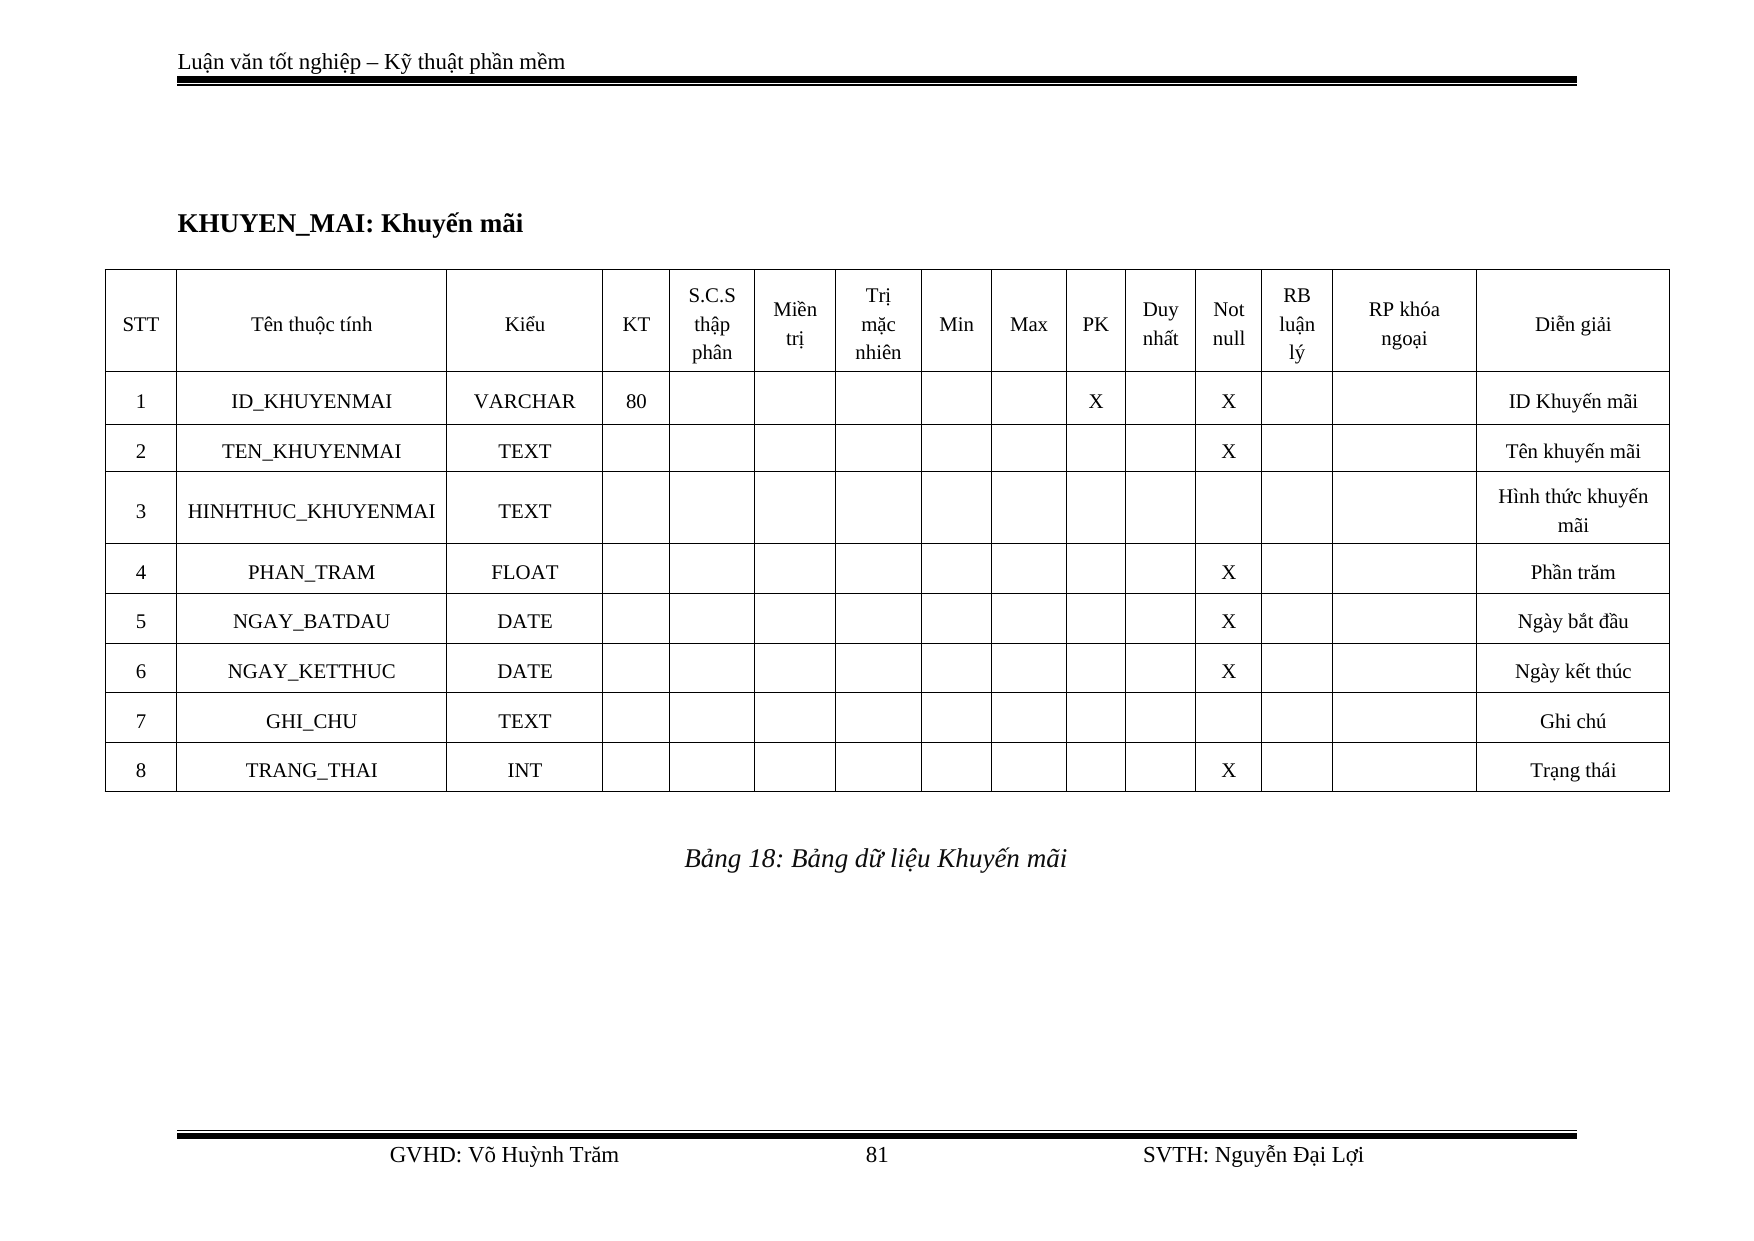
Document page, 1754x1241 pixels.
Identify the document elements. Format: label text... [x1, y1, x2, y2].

table_cell DATE [447, 594, 602, 642]
table_cell Ngày bắt đầu [1477, 594, 1669, 642]
table_cell 4 [106, 544, 176, 593]
table_cell [1126, 743, 1195, 791]
table_header Diễn giải [1477, 270, 1669, 371]
table_header Duy nhất [1126, 270, 1195, 371]
table_cell [1067, 544, 1125, 593]
table_cell [836, 472, 921, 543]
table_cell [922, 425, 991, 471]
table_cell [755, 743, 835, 791]
table_cell Phần trăm [1477, 544, 1669, 593]
table_cell NGAY_KETTHUC [177, 644, 446, 692]
table_cell [836, 644, 921, 692]
table_cell [1262, 693, 1332, 742]
table_cell [670, 594, 754, 642]
table_cell [1126, 472, 1195, 543]
table_cell [836, 372, 921, 424]
table_cell FLOAT [447, 544, 602, 593]
table_header Trị mặc nhiên [836, 270, 921, 371]
table_cell [1333, 472, 1476, 543]
table_cell [755, 425, 835, 471]
table_cell [1067, 693, 1125, 742]
table_cell TEN_KHUYENMAI [177, 425, 446, 471]
table_cell [836, 743, 921, 791]
table_cell [670, 693, 754, 742]
table_cell [836, 693, 921, 742]
table_cell X [1196, 644, 1261, 692]
table_cell [1262, 544, 1332, 593]
table_cell [603, 594, 669, 642]
table_header Miền trị [755, 270, 835, 371]
table_header S.C.S thập phân [670, 270, 754, 371]
table_header RB luận lý [1262, 270, 1332, 371]
table_cell [755, 693, 835, 742]
table_cell [922, 472, 991, 543]
table_cell [922, 544, 991, 593]
table_cell [755, 372, 835, 424]
table_cell [922, 372, 991, 424]
table_cell [1262, 472, 1332, 543]
table_cell [755, 594, 835, 642]
table_cell [992, 644, 1066, 692]
table_cell [1067, 425, 1125, 471]
table_cell HINHTHUC_KHUYENMAI [177, 472, 446, 543]
table_cell TEXT [447, 425, 602, 471]
table_cell INT [447, 743, 602, 791]
table_cell [1196, 472, 1261, 543]
table_cell X [1196, 372, 1261, 424]
table_cell [603, 644, 669, 692]
table_cell [992, 372, 1066, 424]
table_cell Tên khuyến mãi [1477, 425, 1669, 471]
text KHUYEN_MAI: Khuyến mãi [177, 207, 1577, 238]
table_cell [603, 544, 669, 593]
table_cell TEXT [447, 693, 602, 742]
table_cell [1067, 644, 1125, 692]
table_cell X [1196, 594, 1261, 642]
table_cell [922, 594, 991, 642]
table_header Not null [1196, 270, 1261, 371]
table_header STT [106, 270, 176, 371]
table_header Kiểu [447, 270, 602, 371]
table_cell [992, 425, 1066, 471]
table_cell 7 [106, 693, 176, 742]
table_header RP khóa ngoại [1333, 270, 1476, 371]
text Bảng 18: Bảng dữ liệu Khuyến mãi [177, 842, 1577, 873]
table_cell DATE [447, 644, 602, 692]
table_cell GHI_CHU [177, 693, 446, 742]
table_cell [670, 544, 754, 593]
table_cell [670, 644, 754, 692]
table_cell Trạng thái [1477, 743, 1669, 791]
table_cell ID_KHUYENMAI [177, 372, 446, 424]
table_cell [1126, 644, 1195, 692]
table_cell [836, 594, 921, 642]
table_cell X [1196, 544, 1261, 593]
table_cell [992, 594, 1066, 642]
table_cell [1067, 743, 1125, 791]
table_cell 6 [106, 644, 176, 692]
table_cell VARCHAR [447, 372, 602, 424]
table_cell [670, 425, 754, 471]
table_cell [1262, 372, 1332, 424]
table_cell [755, 472, 835, 543]
table_cell TRANG_THAI [177, 743, 446, 791]
table_header KT [603, 270, 669, 371]
table_cell [922, 743, 991, 791]
table_cell [836, 425, 921, 471]
table_cell [1126, 544, 1195, 593]
table_cell [1196, 693, 1261, 742]
table_cell [1126, 425, 1195, 471]
table_cell 8 [106, 743, 176, 791]
table_cell [1333, 425, 1476, 471]
table_cell [992, 743, 1066, 791]
table_cell [1333, 644, 1476, 692]
table_cell [922, 693, 991, 742]
table_cell [755, 544, 835, 593]
table_cell [1126, 693, 1195, 742]
table_cell [1126, 594, 1195, 642]
table_cell 3 [106, 472, 176, 543]
table_cell [1262, 644, 1332, 692]
table_cell ID Khuyến mãi [1477, 372, 1669, 424]
table_cell [603, 472, 669, 543]
table_cell 80 [603, 372, 669, 424]
table_cell [992, 544, 1066, 593]
table_cell [603, 425, 669, 471]
table_cell TEXT [447, 472, 602, 543]
table_cell [1067, 472, 1125, 543]
table_header Min [922, 270, 991, 371]
table_cell [755, 644, 835, 692]
table_header Max [992, 270, 1066, 371]
table_cell [992, 472, 1066, 543]
table_cell [836, 544, 921, 593]
table_cell PHAN_TRAM [177, 544, 446, 593]
table_cell [1333, 594, 1476, 642]
table_cell [1067, 594, 1125, 642]
table_cell X [1067, 372, 1125, 424]
table_cell 1 [106, 372, 176, 424]
table_cell [992, 693, 1066, 742]
table_header Tên thuộc tính [177, 270, 446, 371]
table_cell NGAY_BATDAU [177, 594, 446, 642]
table_cell Ngày kết thúc [1477, 644, 1669, 692]
table_cell [1126, 372, 1195, 424]
table_cell X [1196, 425, 1261, 471]
table_cell [670, 372, 754, 424]
table_cell [1333, 743, 1476, 791]
table_cell [1262, 594, 1332, 642]
table_cell [670, 743, 754, 791]
table_cell [1262, 743, 1332, 791]
table_header PK [1067, 270, 1125, 371]
table_cell [1333, 372, 1476, 424]
table_cell X [1196, 743, 1261, 791]
table_cell [1262, 425, 1332, 471]
table_cell [1333, 693, 1476, 742]
table_cell [1333, 544, 1476, 593]
table_cell Ghi chú [1477, 693, 1669, 742]
table_cell 5 [106, 594, 176, 642]
table_cell [603, 743, 669, 791]
table_cell 2 [106, 425, 176, 471]
table_cell Hình thức khuyến mãi [1477, 472, 1669, 543]
table_cell [922, 644, 991, 692]
table_cell [603, 693, 669, 742]
table_cell [670, 472, 754, 543]
